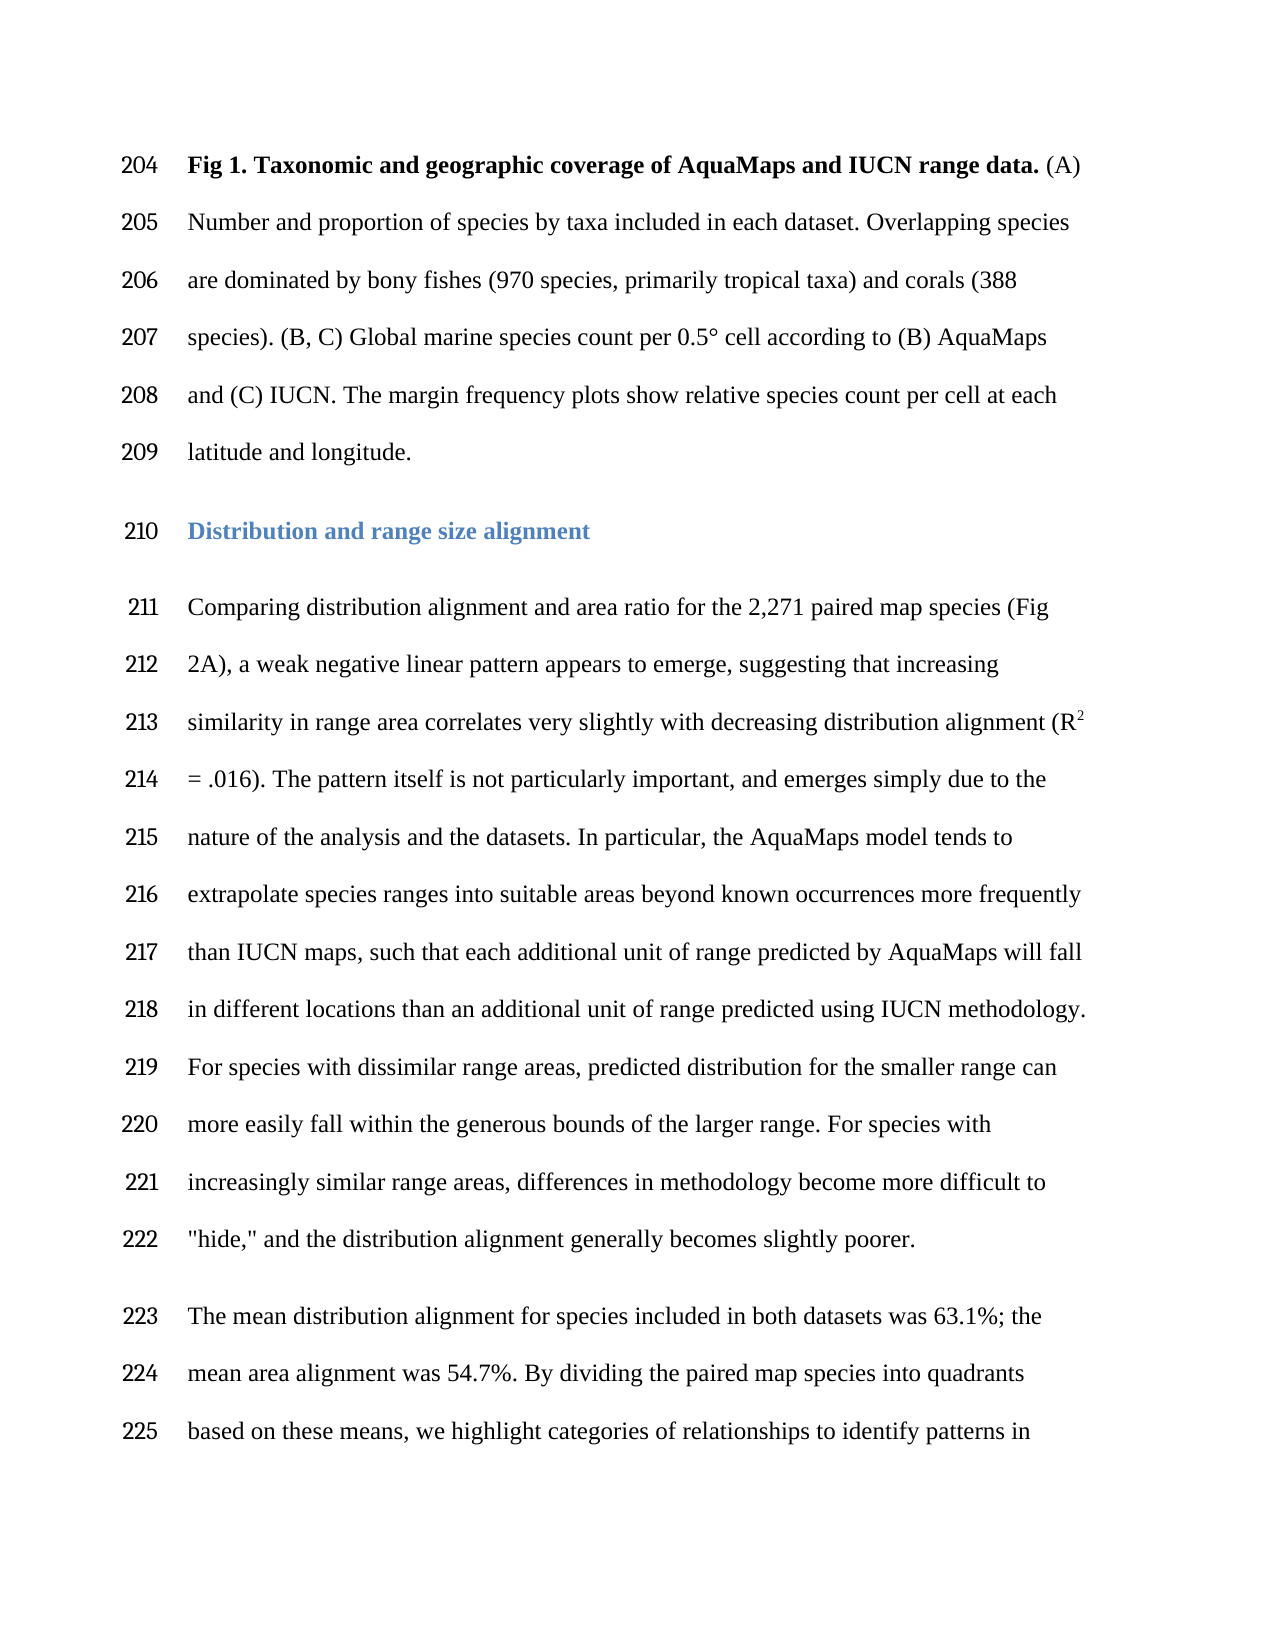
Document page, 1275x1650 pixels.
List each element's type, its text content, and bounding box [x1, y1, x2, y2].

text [187, 1301, 1087, 1444]
text Comparing distribution alignment and area ratio for the 2,271 paired map species (Fig 2A), a weak negative linear pattern appears to emerge, suggesting that increasing similarity in range area correlates very slightly with decreasing distribution alignment (R2 = .016). The pattern itself is not particularly important, and emerges simply due to the nature of the analysis and the datasets. In particular, the AquaMaps model tends to extrapolate species ranges into suitable areas beyond known occurrences more frequently than IUCN maps, such that each additional unit of range predicted by AquaMaps will fall in different locations than an additional unit of range predicted using IUCN methodology. For species with dissimilar range areas, predicted distribution for the smaller range can more easily fall within the generous bounds of the larger range. For species with increasingly similar range areas, differences in methodology become more difficult to "hide," and the distribution alignment generally becomes slightly poorer. [187, 592, 1087, 1253]
text Fig 1. Taxonomic and geographic coverage of AquaMaps and IUCN range data. (A) Number and proportion of species by taxa included in each dataset. Overlapping species are dominated by bony fishes (970 species, primarily tropical taxa) and corals (388 species). (B, C) Global marine species count per 0.5° cell according to (B) AquaMaps and (C) IUCN. The margin frequency plots show relative species count per cell at each latitude and longitude. [187, 150, 1087, 466]
subtitle Distribution and range size alignment [187, 516, 1087, 544]
